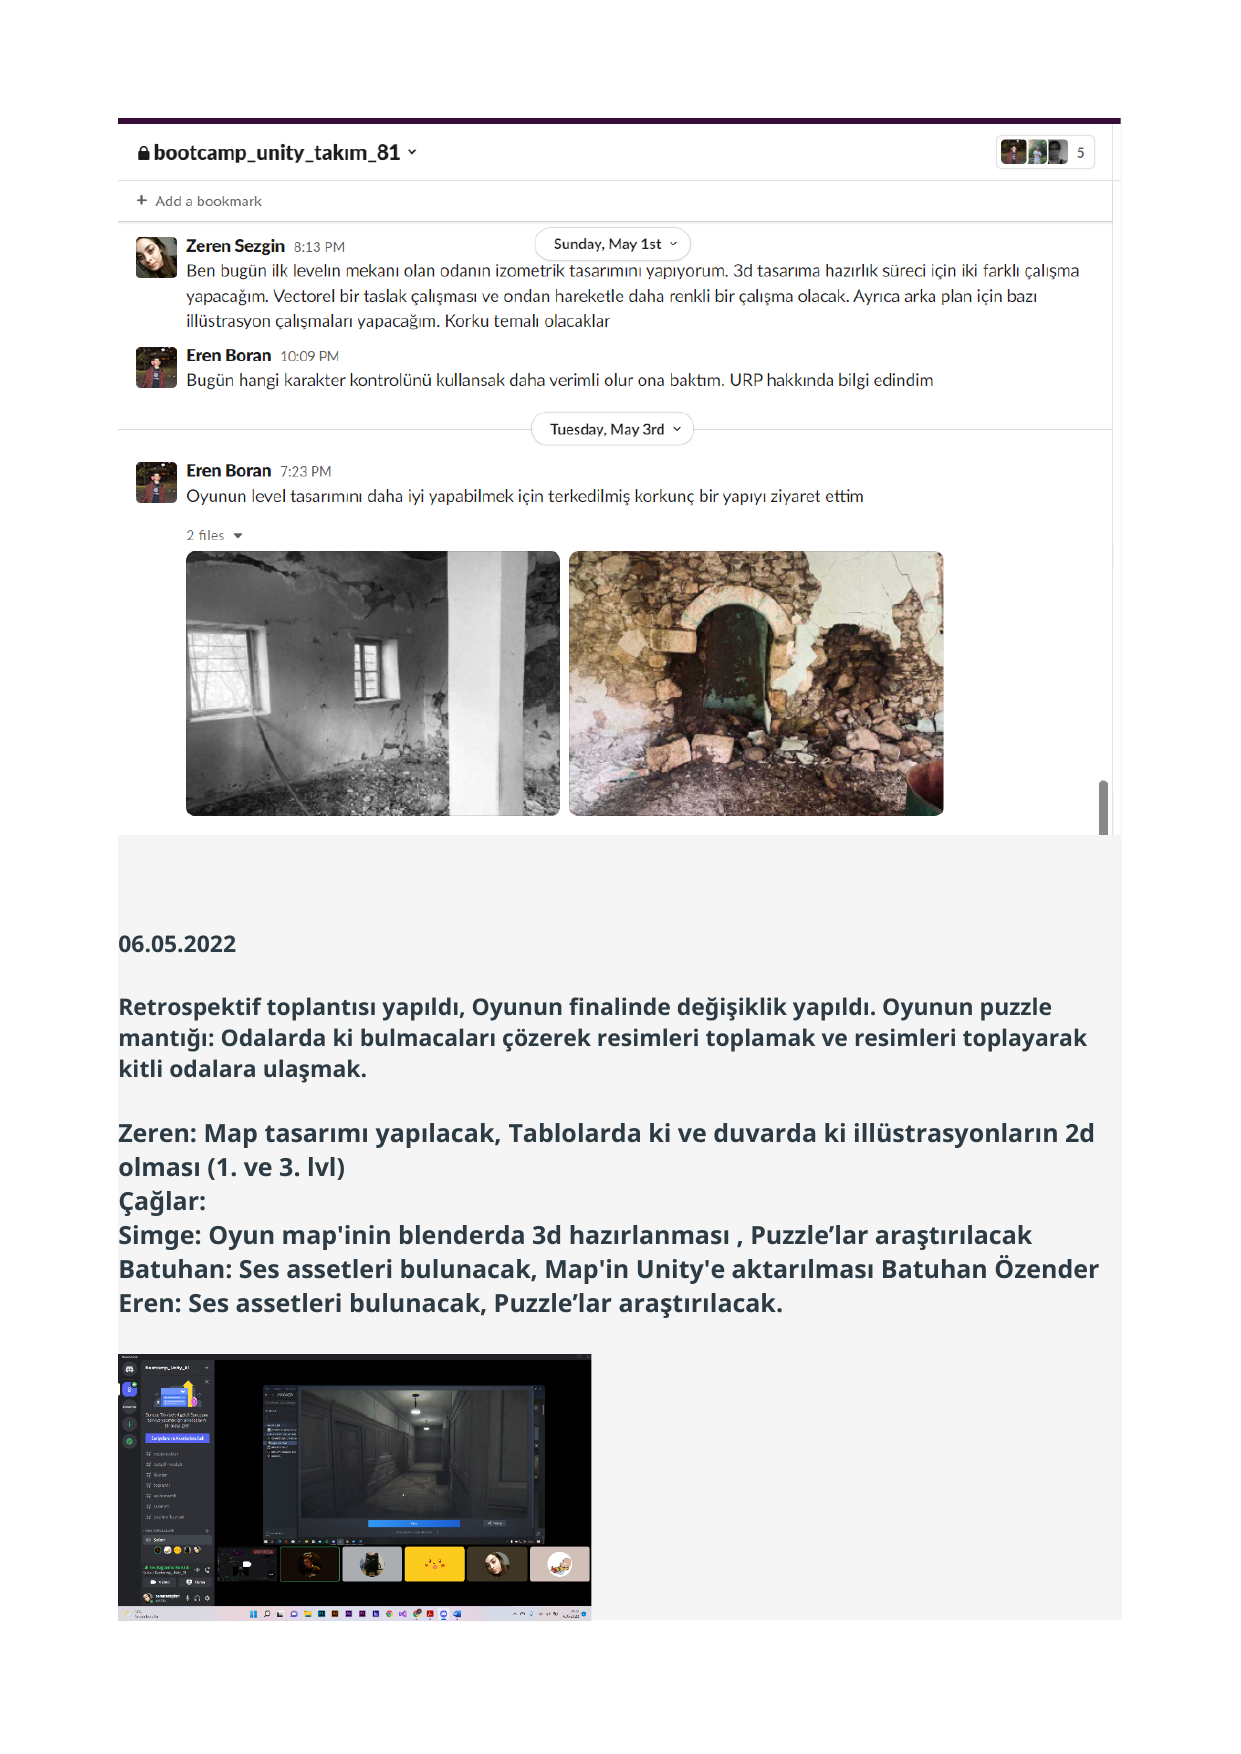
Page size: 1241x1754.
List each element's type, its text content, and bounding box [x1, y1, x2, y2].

text Zeren: Map tasarımı yapılacak, Tablolarda ki ve duvarda ki illüstrasyonların 2d olması (1. ve 3. lvl) [118, 1116, 1122, 1184]
picture [118, 118, 1121, 835]
text Batuhan: Ses assetleri bulunacak, Map'in Unity'e aktarılması Batuhan Özender [118, 1252, 1122, 1286]
text 06.05.2022 [118, 928, 1122, 959]
picture [118, 1354, 592, 1621]
text Retrospektif toplantısı yapıldı, Oyunun finalinde değişiklik yapıldı. Oyunun puzzle mantığı: Odalarda ki bulmacaları çözerek resimleri toplamak ve resimleri toplayarak kitli odalara ulaşmak. [118, 991, 1122, 1084]
text Çağlar: [118, 1184, 1122, 1218]
text Eren: Ses assetleri bulunacak, Puzzle’lar araştırılacak. [118, 1286, 1122, 1320]
text Simge: Oyun map'inin blenderda 3d hazırlanması , Puzzle’lar araştırılacak [118, 1218, 1122, 1252]
